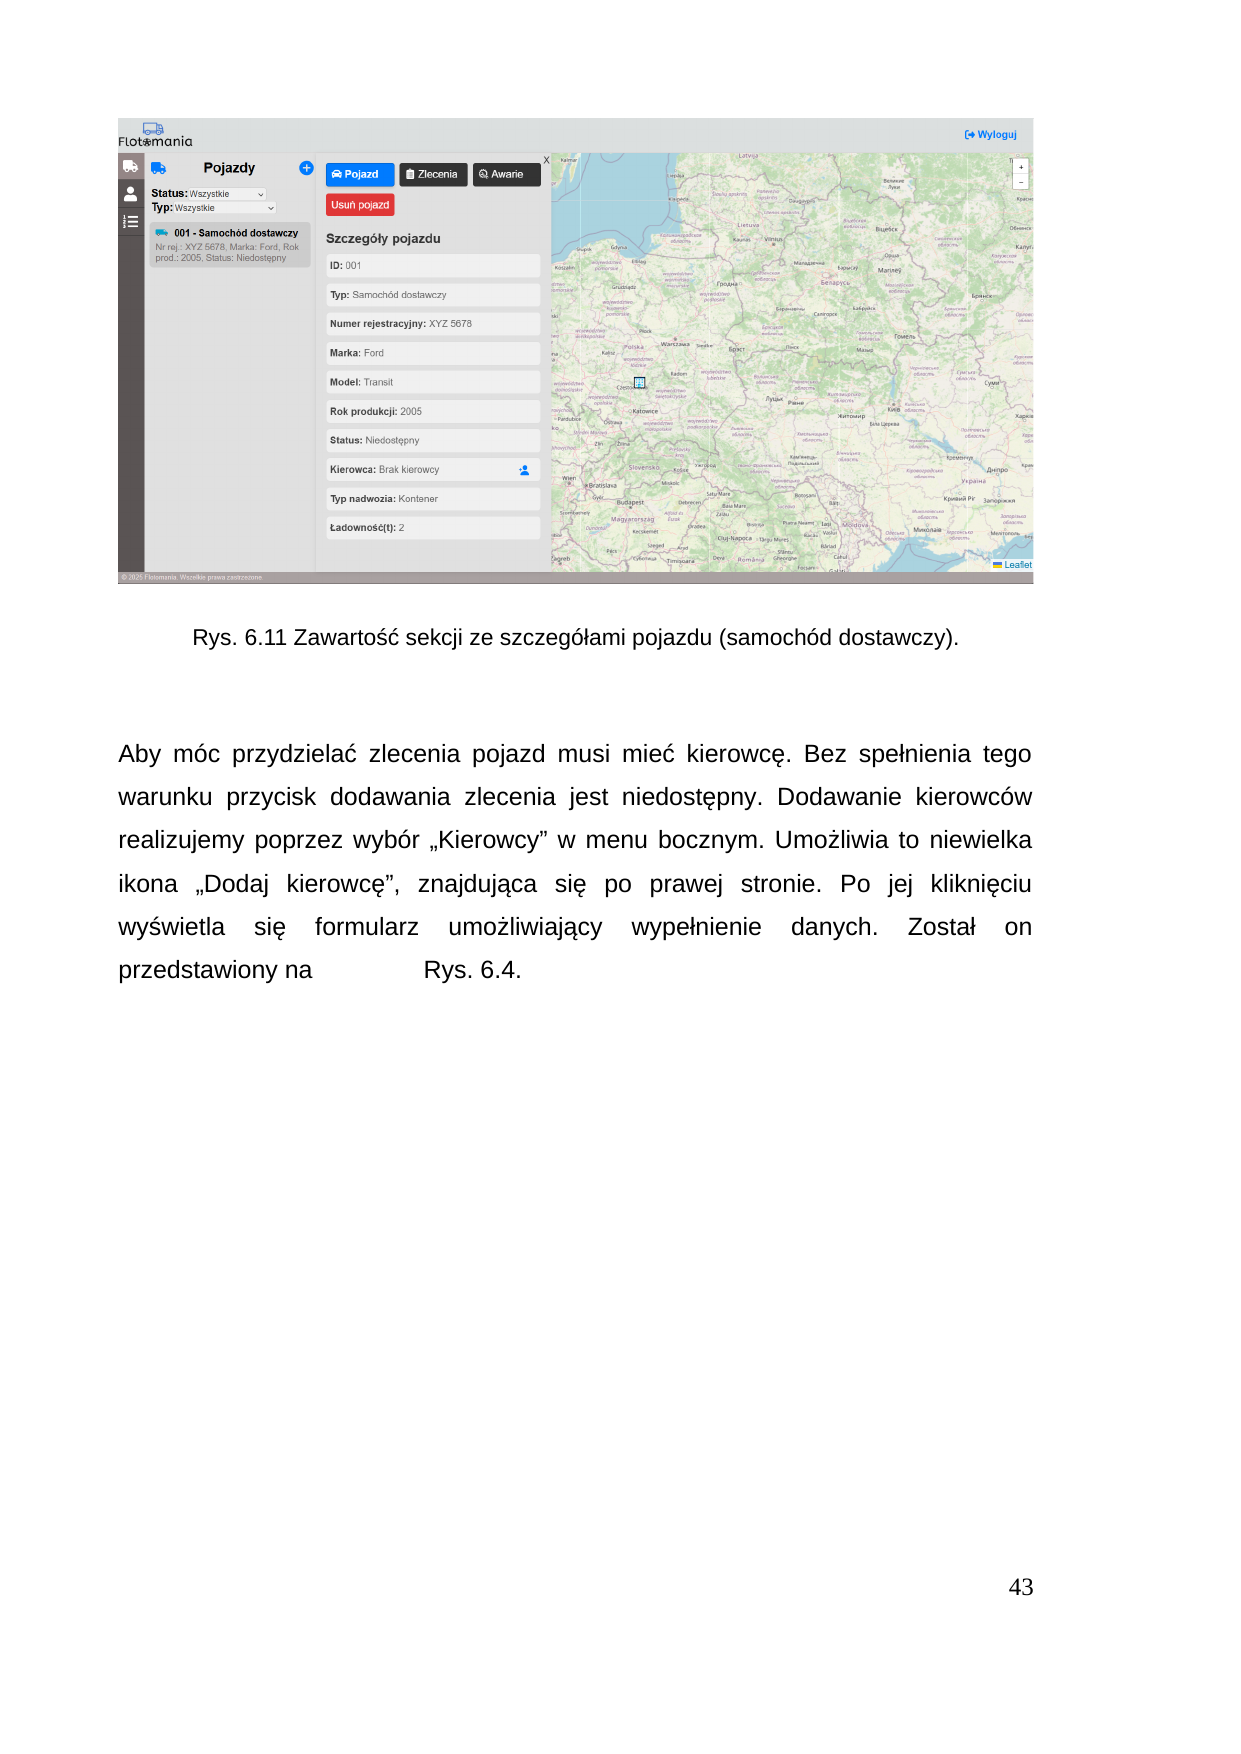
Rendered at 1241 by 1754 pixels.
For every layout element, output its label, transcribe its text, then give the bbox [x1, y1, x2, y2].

picture [118, 118, 1034, 584]
text Aby móc przydzielać zlecenia pojazd musi mieć kierowcę. Bez spełnienia tego warunku przycisk dodawania zlecenia jest niedostępny. Dodawanie kierowców realizujemy poprzez wybór „Kierowcy” w menu bocznym. Umożliwia to niewielka ikona „Dodaj kierowcę”, znajdująca się po prawej stronie. Po jej kliknięciu wyświetla się formularz umożliwiający wypełnienie danych. Został on przedstawiony na Rys. 6.4. [118, 739, 1033, 984]
